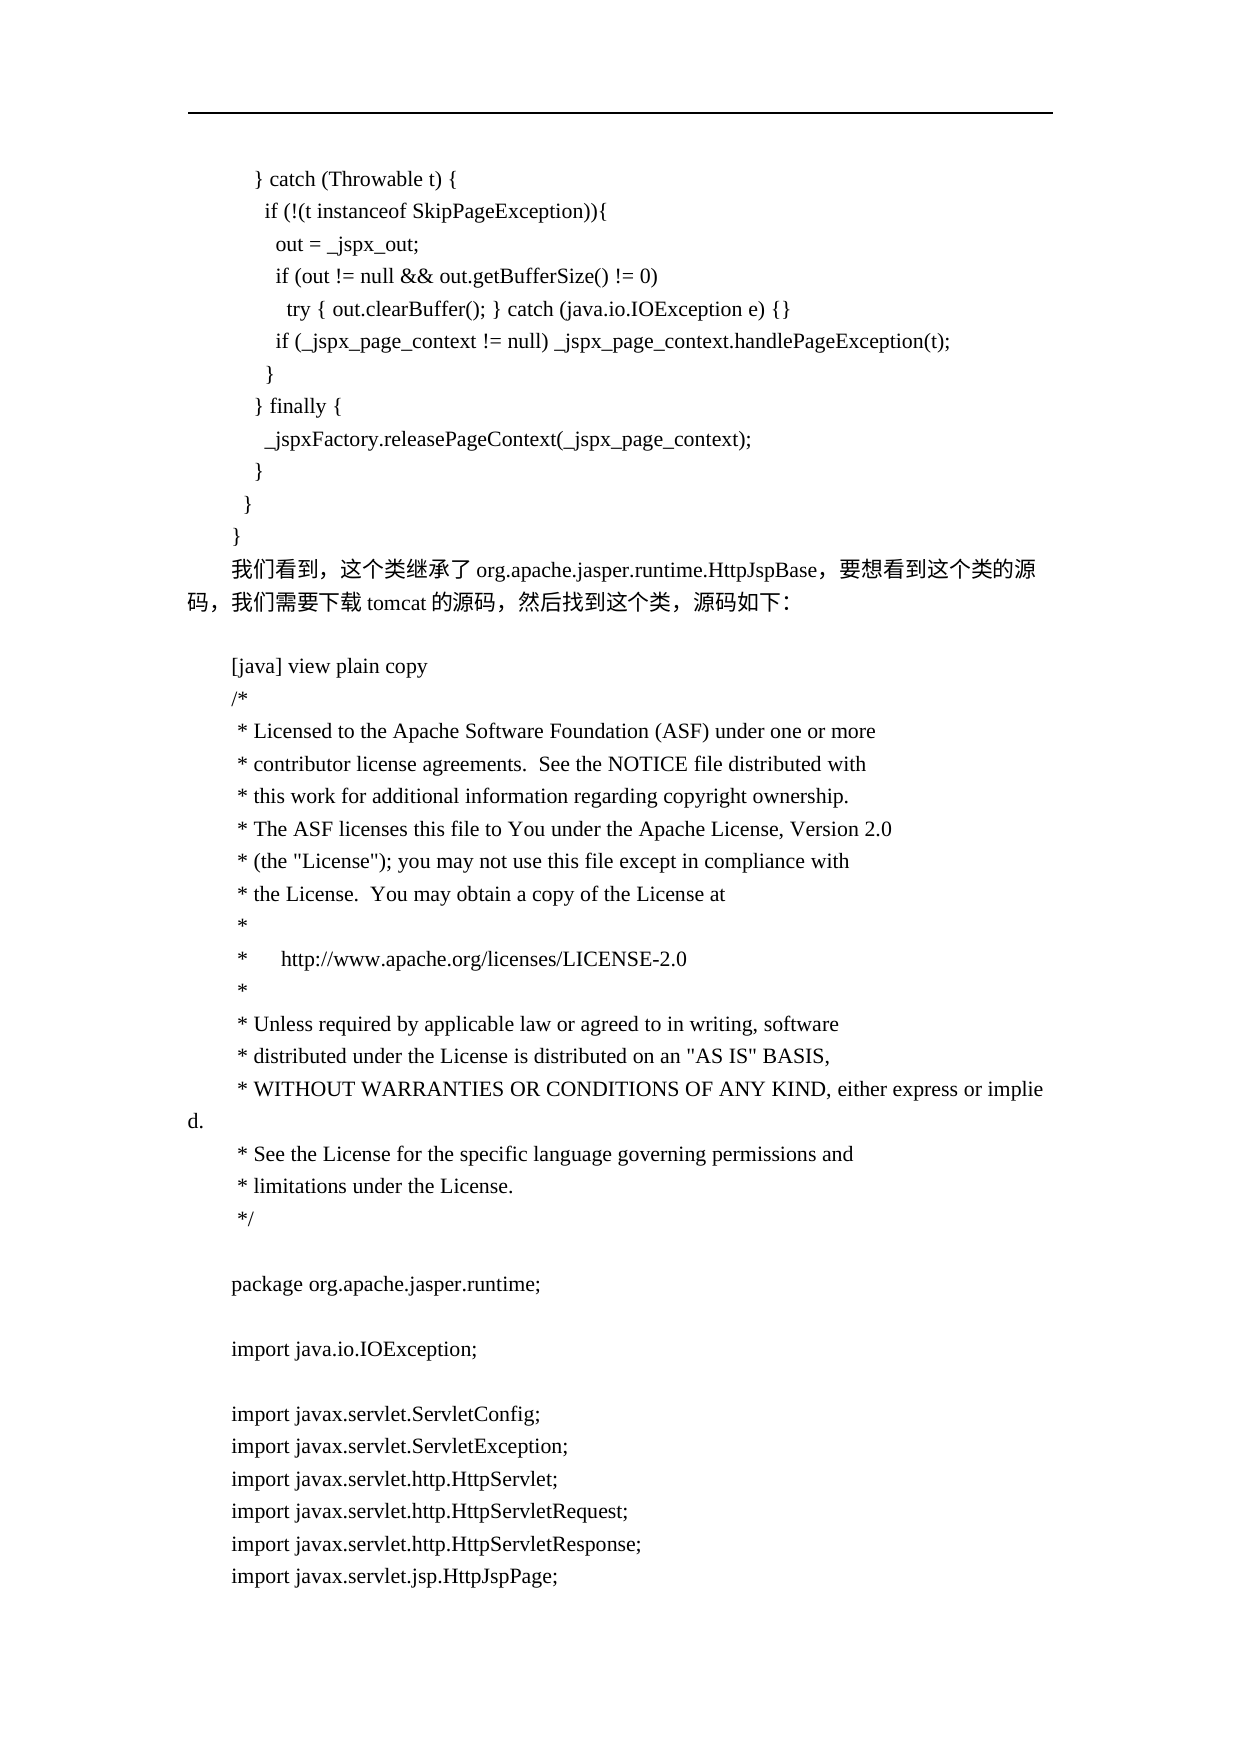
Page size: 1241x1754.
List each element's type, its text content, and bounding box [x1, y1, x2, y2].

text if (out != null && out.getBufferSize() != 0) [187, 259, 1053, 292]
text * (the "License"); you may not use this file except in compliance with [187, 844, 1053, 877]
text out = _jspx_out; [187, 227, 1053, 259]
text try { out.clearBuffer(); } catch (java.io.IOException e) {} [187, 292, 1053, 324]
text } [187, 519, 1053, 552]
text * contributor license agreements. See the NOTICE file distributed with [187, 747, 1053, 779]
text import javax.servlet.ServletException; [187, 1429, 1053, 1462]
text package org.apache.jasper.runtime; [187, 1267, 1053, 1299]
text 我们看到，这个类继承了org.apache.jasper.runtime.HttpJspBase，要想看到这个类的源码，我们需要下载tomcat的源码，然后找到这个类，源码如下： [187, 552, 1053, 617]
text } catch (Throwable t) { [187, 162, 1053, 194]
text import javax.servlet.ServletConfig; [187, 1397, 1053, 1429]
text * [187, 909, 1053, 942]
text import javax.servlet.http.HttpServletResponse; [187, 1527, 1053, 1559]
text * The ASF licenses this file to You under the Apache License, Version 2.0 [187, 812, 1053, 844]
text * limitations under the License. [187, 1169, 1053, 1202]
text * [187, 974, 1053, 1007]
text * the License. You may obtain a copy of the License at [187, 877, 1053, 909]
text import java.io.IOException; [187, 1332, 1053, 1364]
text * See the License for the specific language governing permissions and [187, 1137, 1053, 1169]
text } finally { [187, 389, 1053, 422]
text import javax.servlet.http.HttpServlet; [187, 1462, 1053, 1494]
text } [187, 357, 1053, 389]
text import javax.servlet.jsp.HttpJspPage; [187, 1559, 1053, 1592]
text * Licensed to the Apache Software Foundation (ASF) under one or more [187, 714, 1053, 747]
text } [187, 487, 1053, 519]
text } [187, 454, 1053, 487]
text if (!(t instanceof SkipPageException)){ [187, 194, 1053, 227]
text _jspxFactory.releasePageContext(_jspx_page_context); [187, 422, 1053, 454]
text * this work for additional information regarding copyright ownership. [187, 779, 1053, 812]
text import javax.servlet.http.HttpServletRequest; [187, 1494, 1053, 1527]
text * WITHOUT WARRANTIES OR CONDITIONS OF ANY KIND, either express or implied. [187, 1072, 1053, 1137]
text * distributed under the License is distributed on an "AS IS" BASIS, [187, 1039, 1053, 1072]
text [java] view plain copy [187, 649, 1053, 682]
text * Unless required by applicable law or agreed to in writing, software [187, 1007, 1053, 1039]
text if (_jspx_page_context != null) _jspx_page_context.handlePageException(t); [187, 324, 1053, 357]
text */ [187, 1202, 1053, 1234]
text /* [187, 682, 1053, 714]
text * http://www.apache.org/licenses/LICENSE-2.0 [187, 942, 1053, 974]
